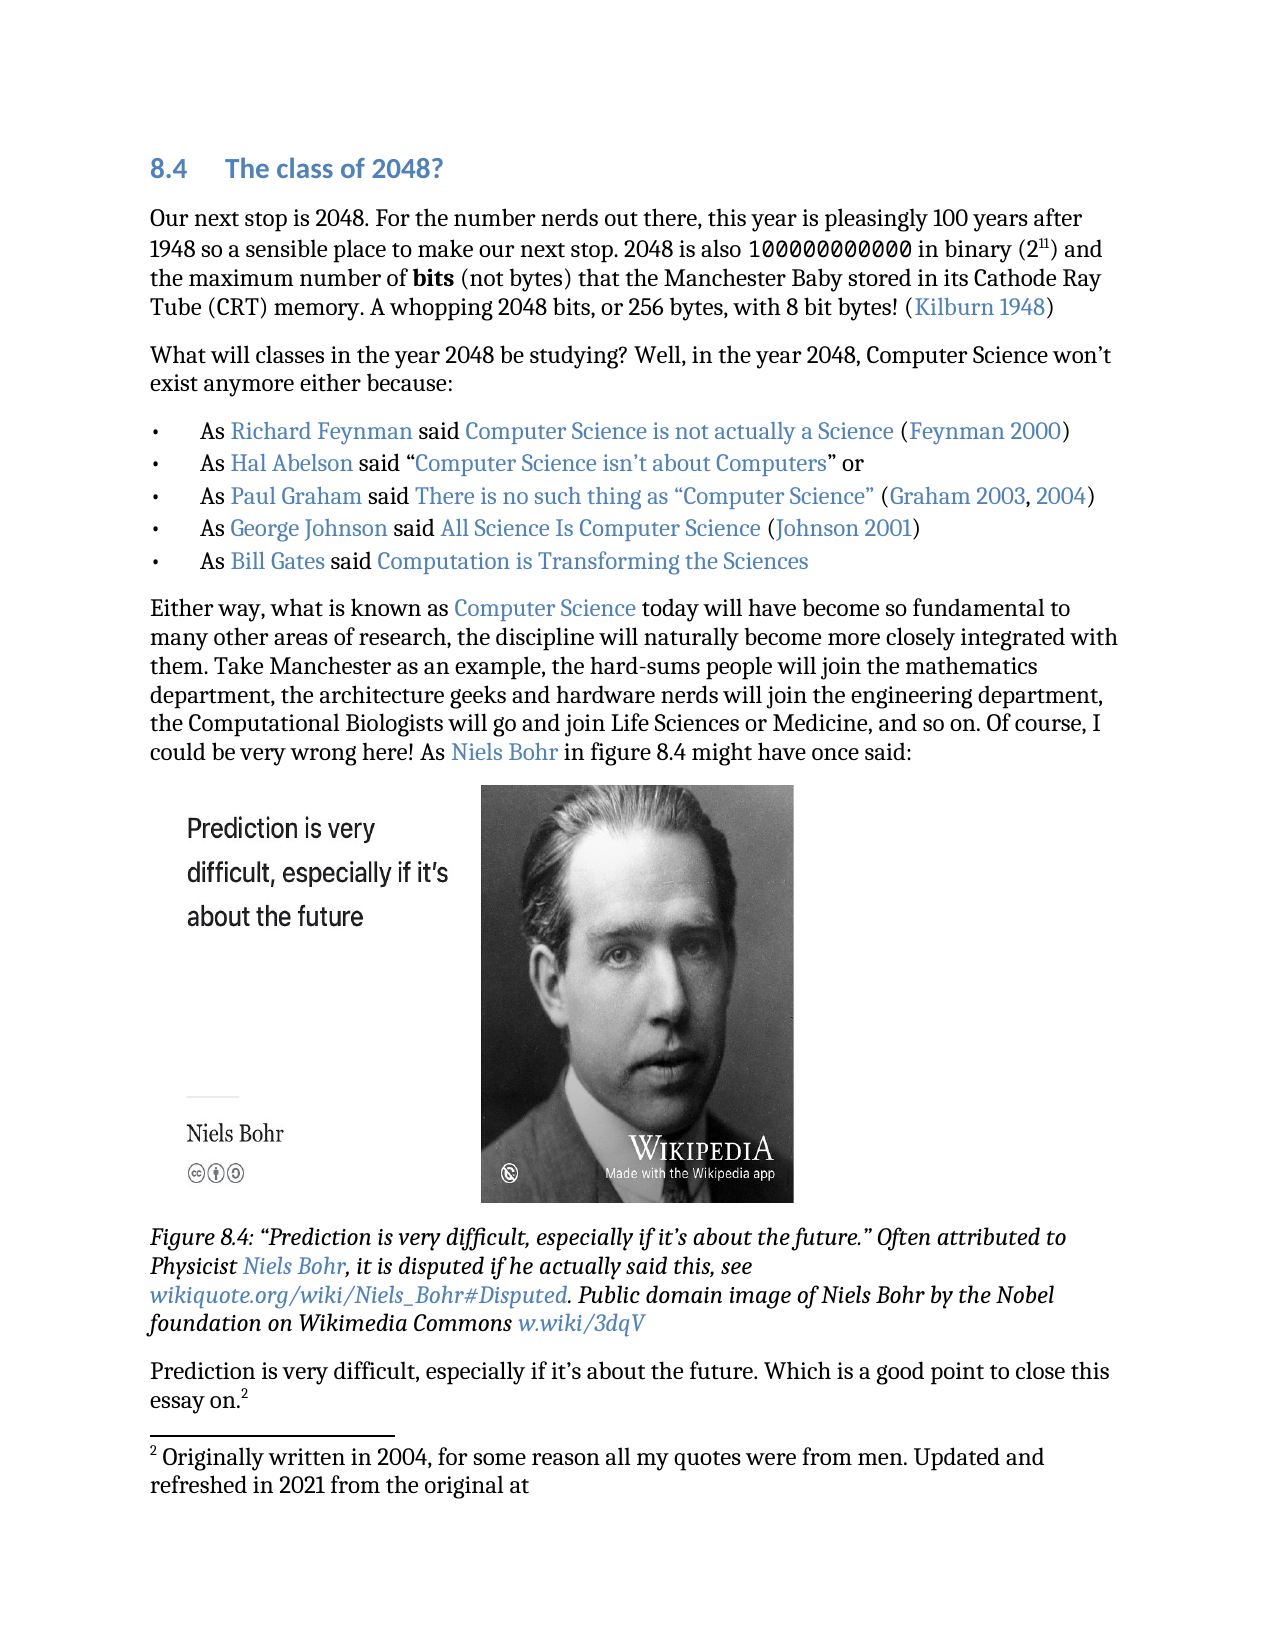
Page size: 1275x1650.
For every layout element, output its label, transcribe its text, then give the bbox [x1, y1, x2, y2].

text Our next stop is 2048. For the number nerds out there, this year is pleasingly 100 years after 1948 so a sensible place to make our next stop. 2048 is also 100000000000 in binary (211) and the maximum number of bits (not bytes) that the Manchester Baby stored in its Cathode Ray Tube (CRT) memory. A whopping 2048 bits, or 256 bytes, with 8 bit bytes! (Kilburn 1948) [150, 204, 1125, 322]
text Prediction is very difficult, especially if it’s about the future. Which is a good point to close this essay on. [150, 1357, 1125, 1414]
list As Richard Feynman said Computer Science is not actually a Science (Feynman 2000) [150, 417, 1125, 446]
subtitle 8.4 The class of 2048? [150, 150, 1125, 186]
list As George Johnson said All Science Is Computer Science (Johnson 2001) [150, 514, 1125, 543]
text What will classes in the year 2048 be studying? Well, in the year 2048, Computer Science won’t exist anymore either because: [150, 341, 1125, 398]
picture [168, 785, 794, 1203]
list As Hal Abelson said “Computer Science isn’t about Computers” or [150, 449, 1125, 478]
text Figure 8.4: “Prediction is very difficult, especially if it’s about the future.” Often attributed to Physicist Niels Bohr, it is disputed if he actually said this, see wikiquote.org/wiki/Niels_Bohr#Disputed. Public domain image of Niels Bohr by the Nobel foundation on Wikimedia Commons w.wiki/3dqV [150, 1223, 1125, 1338]
text Either way, what is known as Computer Science today will have become so fundamental to many other areas of research, the discipline will naturally become more closely integrated with them. Take Manchester as an example, the hard-sums people will join the mathematics department, the architecture geeks and hardware nerds will join the engineering department, the Computational Biologists will go and join Life Sciences or Medicine, and so on. Of course, I could be very wrong here! As Niels Bohr in figure 8.4 might have once said: [150, 594, 1125, 767]
list As Bill Gates said Computation is Transforming the Sciences [150, 547, 1125, 576]
list As Paul Graham said There is no such thing as “Computer Science” (Graham 2003, 2004) [150, 482, 1125, 511]
